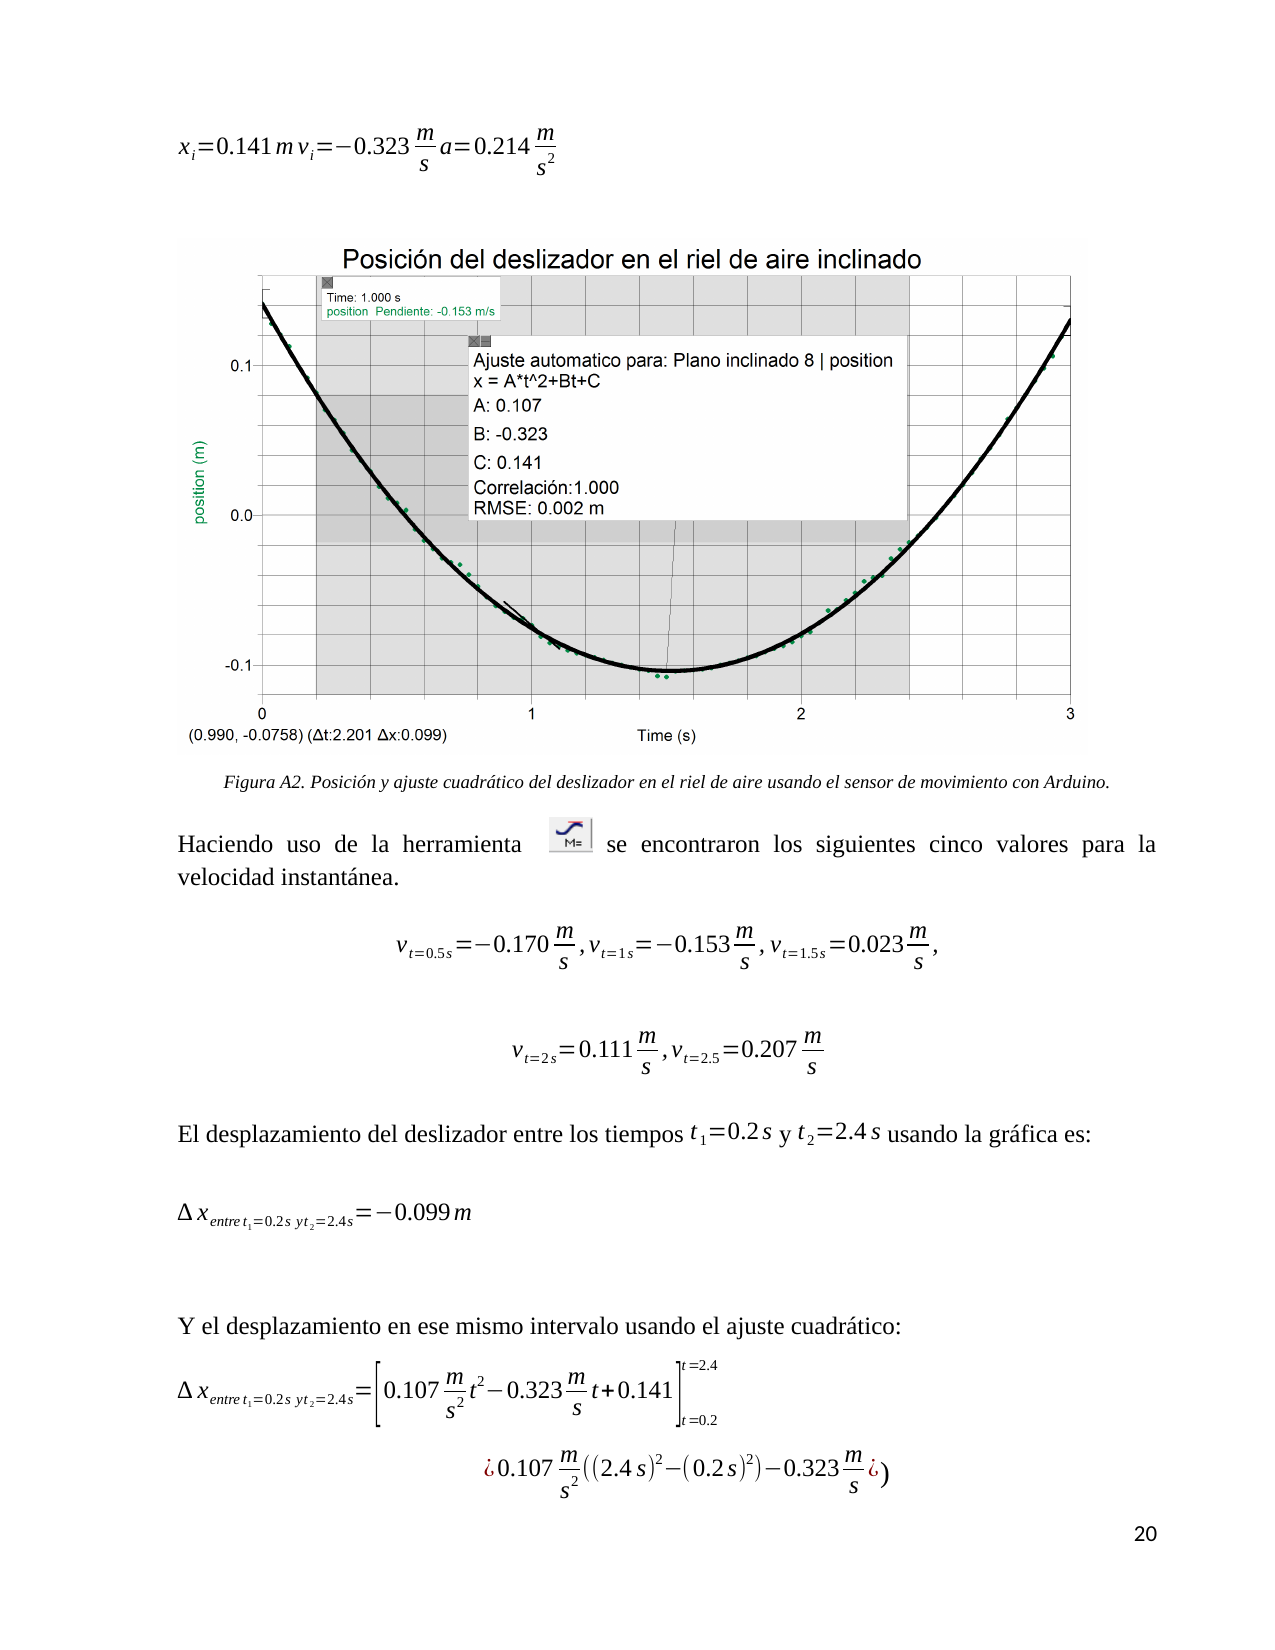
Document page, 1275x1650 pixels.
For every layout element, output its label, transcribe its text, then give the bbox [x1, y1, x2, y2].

text Haciendo uso de la herramienta se encontraron los siguientes cinco valores para la velocidad instantánea. [177, 817, 1157, 891]
picture [177, 238, 1089, 755]
list Y el desplazamiento en ese mismo intervalo usando el ajuste cuadrático: [177, 1311, 1157, 1339]
text Figura A2. Posición y ajuste cuadrático del deslizador en el riel de aire usando el sensor de movimiento con Arduino. [177, 771, 1157, 793]
text ) [177, 1441, 1157, 1503]
picture [549, 817, 593, 853]
list El desplazamiento del deslizador entre los tiempos y usando la gráfica es: [177, 1118, 1157, 1149]
